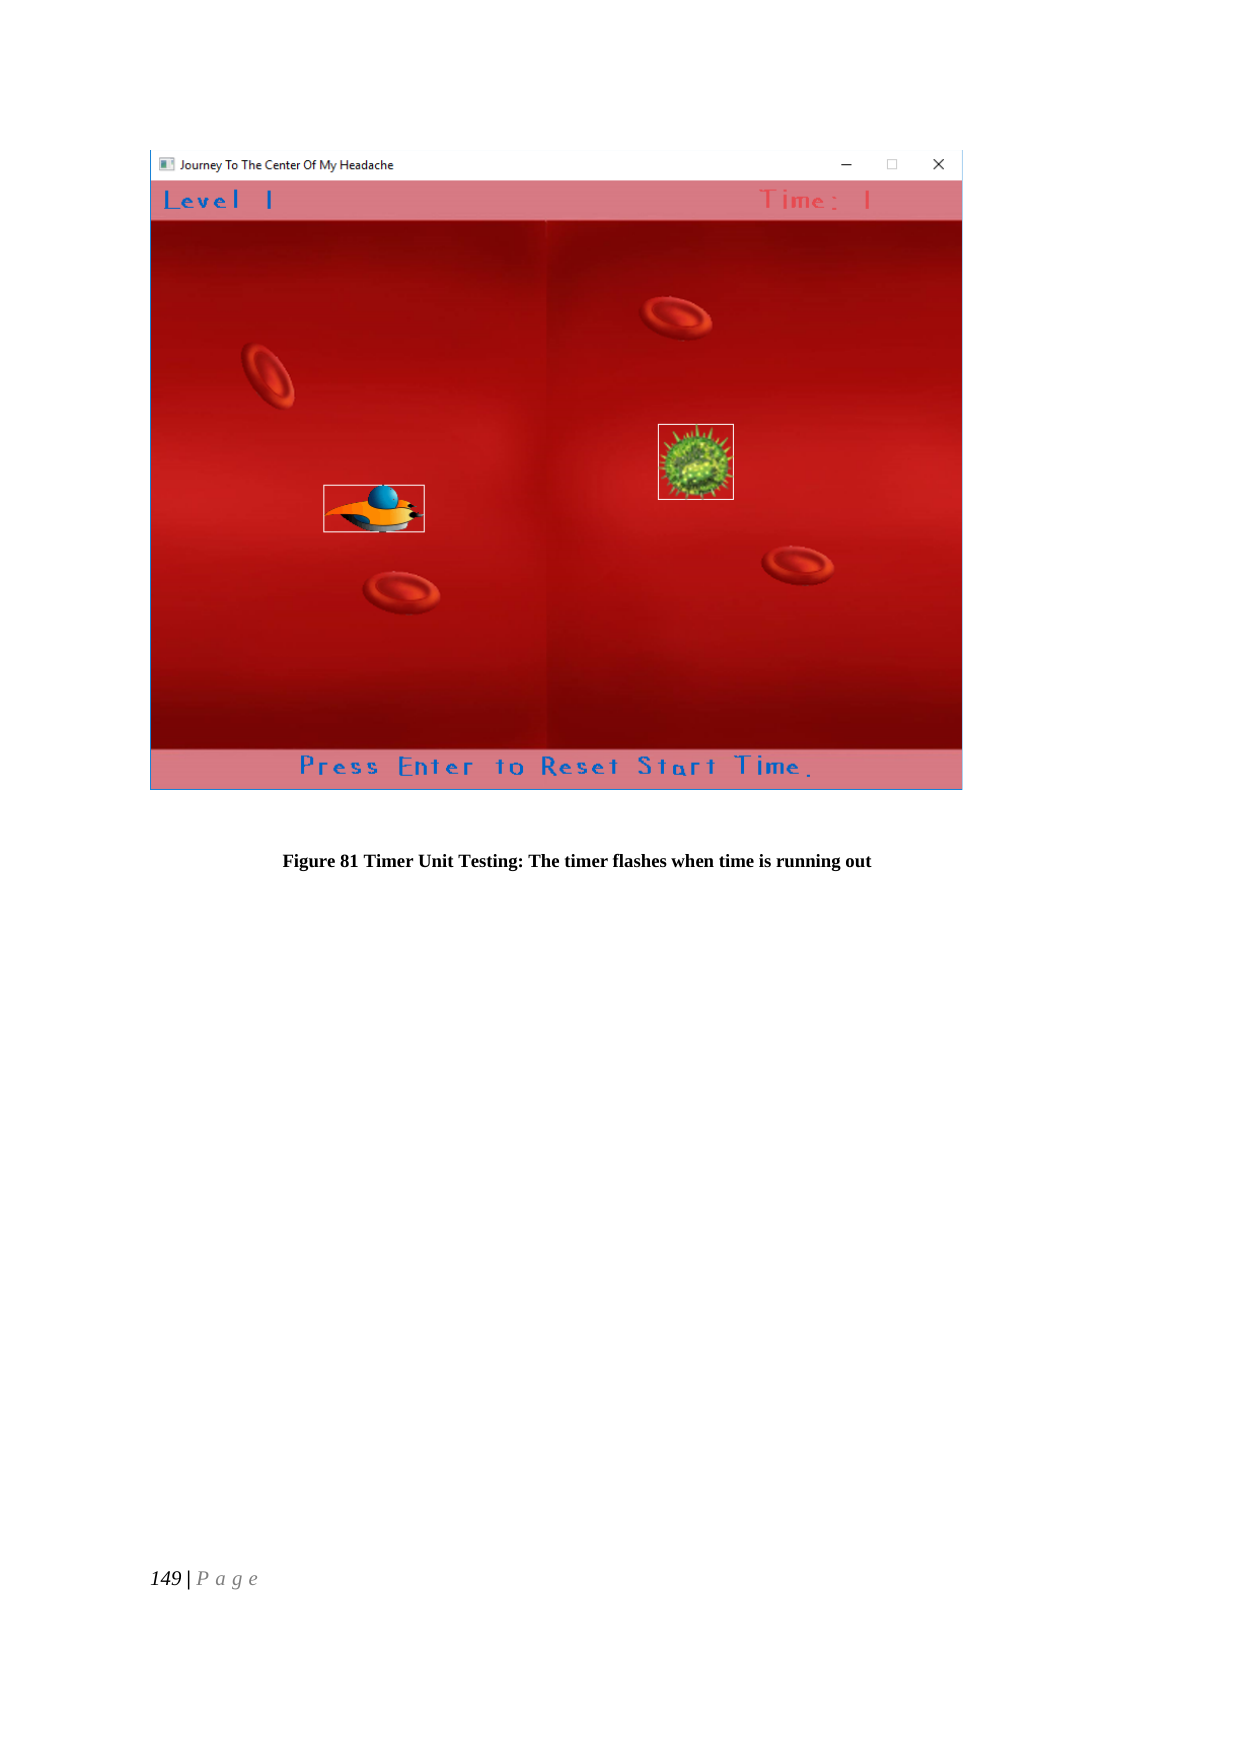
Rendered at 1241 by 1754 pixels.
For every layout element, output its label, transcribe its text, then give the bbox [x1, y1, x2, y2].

picture [150, 150, 963, 790]
text Figure 81 Timer Unit Testing: The timer flashes when time is running out [150, 850, 1004, 872]
